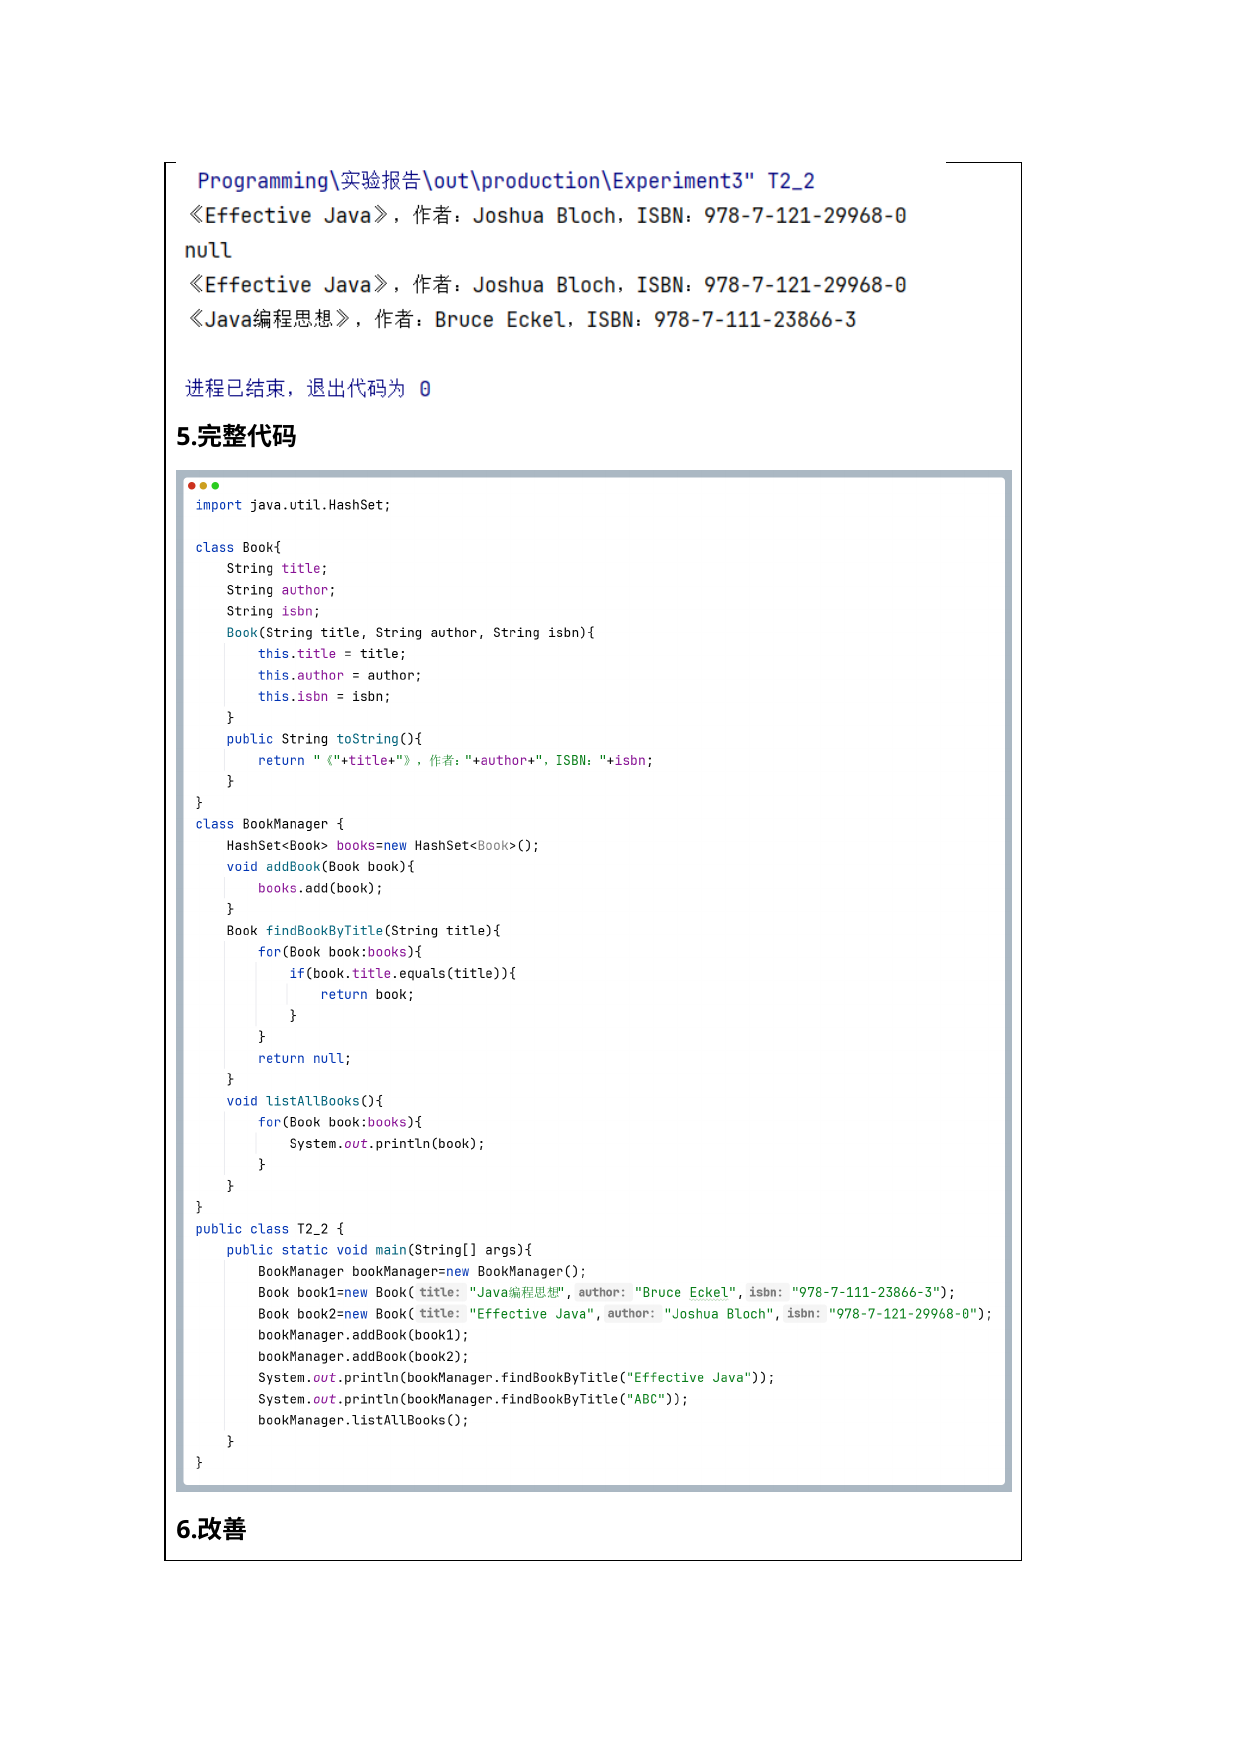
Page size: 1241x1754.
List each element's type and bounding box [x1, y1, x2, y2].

picture [176, 470, 1012, 1492]
table_header [166, 163, 1021, 1560]
picture [176, 162, 946, 400]
